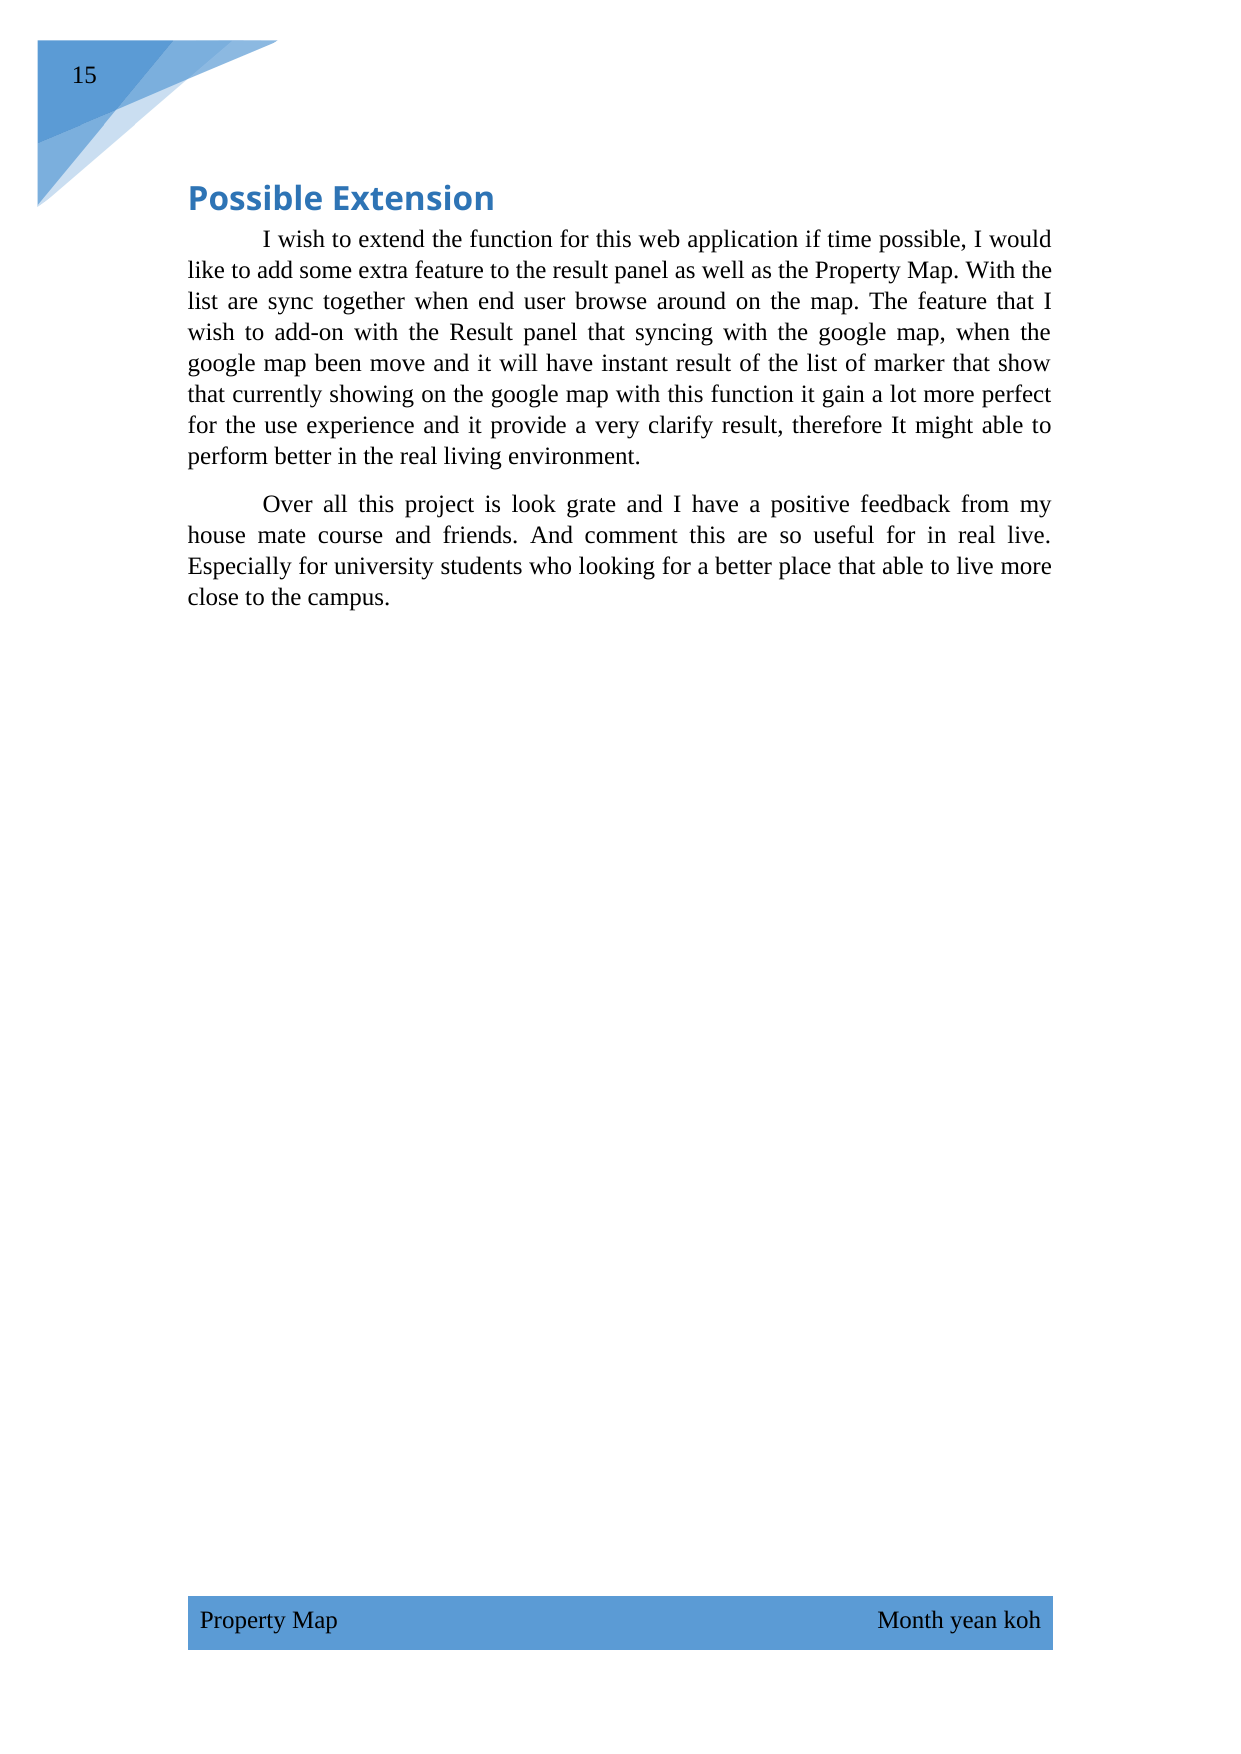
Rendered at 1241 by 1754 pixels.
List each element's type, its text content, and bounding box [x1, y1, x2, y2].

text I wish to extend the function for this web application if time possible, I would like to add some extra feature to the result panel as well as the Property Map. With the list are sync together when end user browse around on the map. The feature that I wish to add-on with the Result panel that syncing with the google map, when the google map been move and it will have instant result of the list of marker that show that currently showing on the google map with this function it gain a lot more perfect for the use experience and it provide a very clarify result, therefore It might able to perform better in the real living environment. [187, 224, 1053, 470]
picture [37, 40, 279, 209]
subtitle Possible Extension [187, 175, 1053, 220]
text Over all this project is look grate and I have a positive feedback from my house mate course and friends. And comment this are so useful for in real live. Especially for university students who looking for a better place that able to live more close to the campus. [187, 489, 1053, 611]
